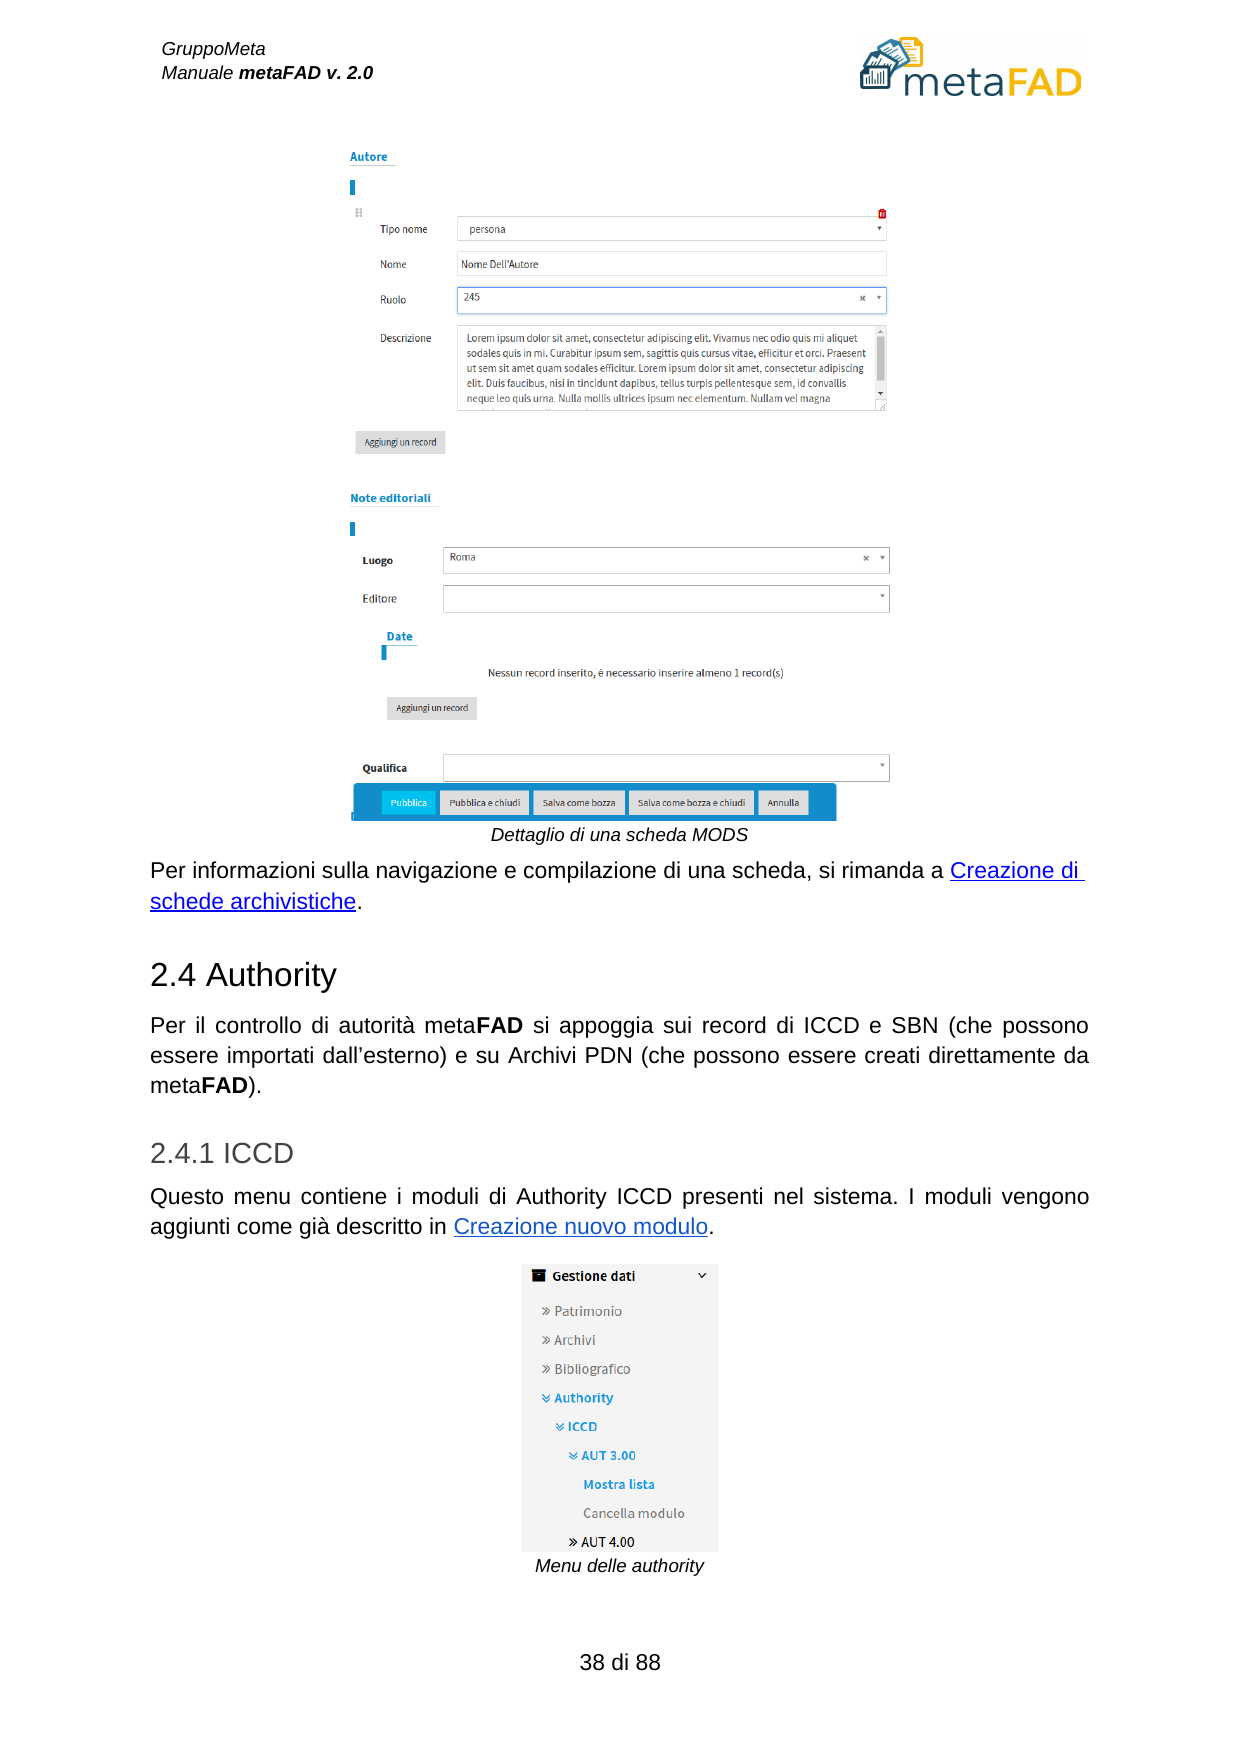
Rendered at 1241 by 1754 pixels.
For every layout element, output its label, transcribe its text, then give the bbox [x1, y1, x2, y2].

subtitle 2.4 Authority [150, 955, 1090, 994]
text Per informazioni sulla navigazione e compilazione di una scheda, si rimanda a Creazione di schede archivistiche. [150, 857, 1090, 914]
text Per il controllo di autorità metaFAD si appoggia sui record di ICCD e SBN (che possono essere importati dall’esterno) e su Archivi PDN (che possono essere creati direttamente da metaFAD). [150, 1012, 1090, 1099]
subtitle 2.4.1 ICCD [150, 1136, 1090, 1169]
text Dettaglio di una scheda MODS [150, 824, 1090, 846]
picture [521, 1264, 719, 1552]
picture [860, 37, 1082, 96]
picture [344, 150, 896, 821]
text Questo menu contiene i moduli di Authority ICCD presenti nel sistema. I moduli vengono aggiunti come già descritto in Creazione nuovo modulo. [150, 1183, 1090, 1239]
text Menu delle authority [150, 1555, 1090, 1577]
